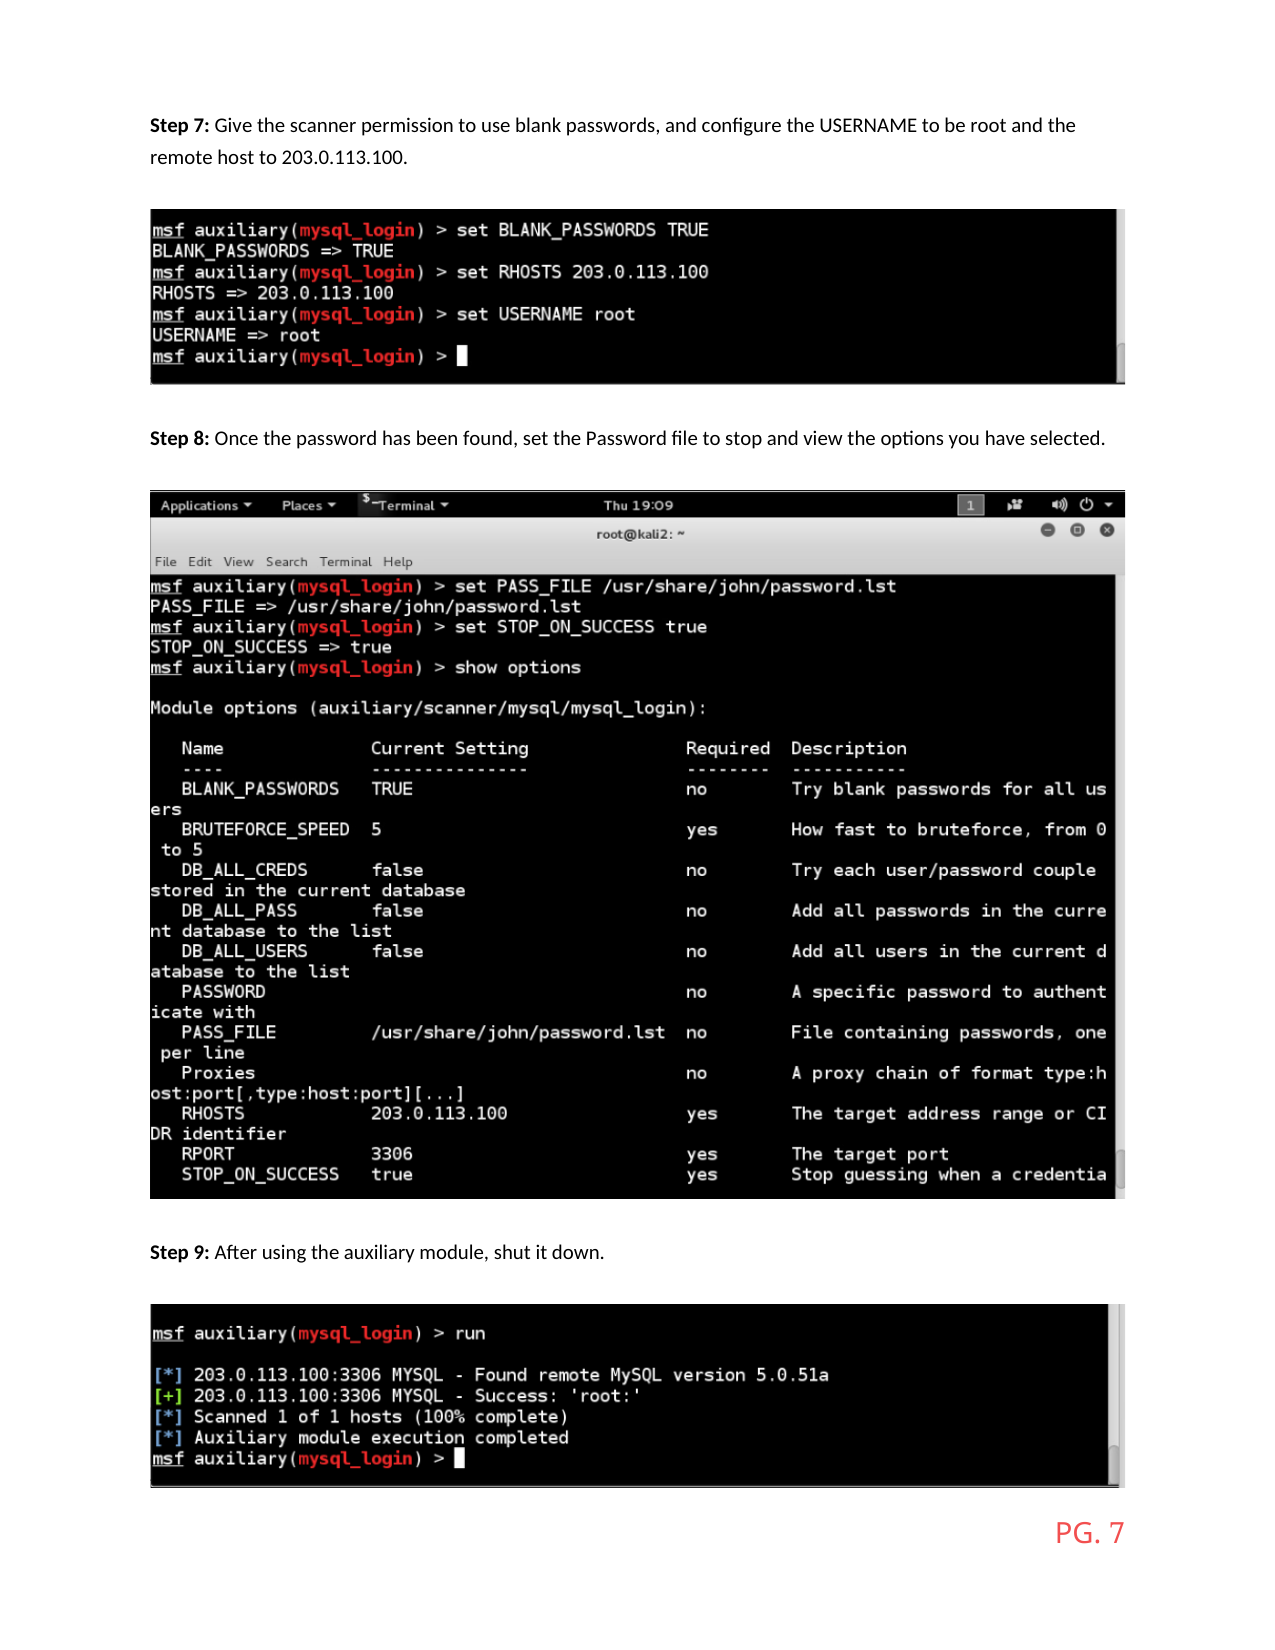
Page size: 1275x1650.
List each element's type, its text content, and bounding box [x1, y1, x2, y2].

text Step 7: Give the scanner permission to use blank passwords, and configure the USERNAME to be root and the remote host to 203.0.113.100. [150, 112, 1125, 170]
picture [150, 1304, 1125, 1488]
text Step 8: Once the password has been found, set the Password file to stop and view the options you have selected. [150, 425, 1125, 451]
picture [150, 209, 1125, 385]
picture [150, 490, 1125, 1199]
text Step 9: After using the auxiliary module, shut it down. [150, 1239, 1125, 1265]
